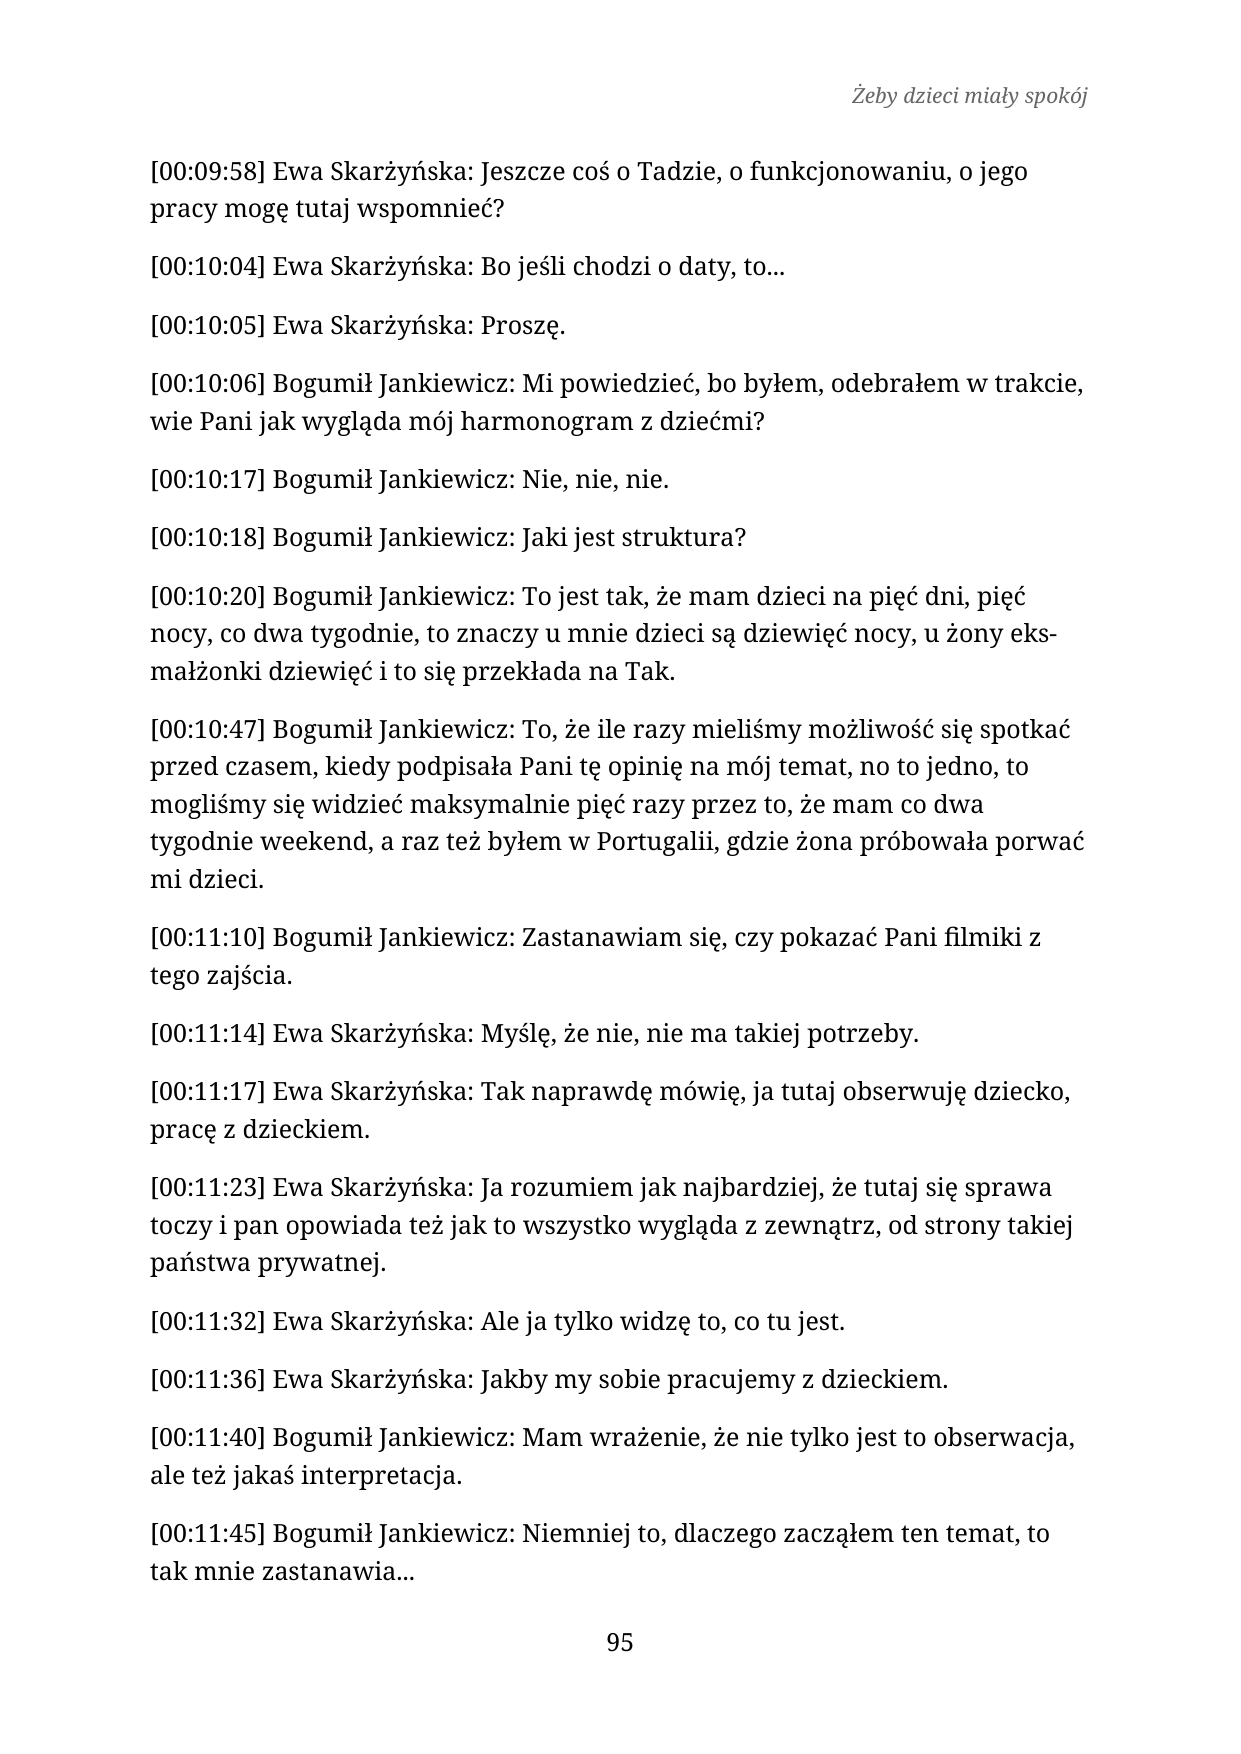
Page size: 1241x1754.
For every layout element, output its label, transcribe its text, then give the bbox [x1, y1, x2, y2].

text [00:10:47] Bogumił Jankiewicz: To, że ile razy mieliśmy możliwość się spotkać przed czasem, kiedy podpisała Pani tę opinię na mój temat, no to jedno, to mogliśmy się widzieć maksymalnie pięć razy przez to, że mam co dwa tygodnie weekend, a raz też byłem w Portugalii, gdzie żona próbowała porwać mi dzieci. [150, 708, 1090, 896]
text [00:09:58] Ewa Skarżyńska: Jeszcze coś o Tadzie, o funkcjonowaniu, o jego pracy mogę tutaj wspomnieć? [150, 150, 1090, 225]
text [00:10:20] Bogumił Jankiewicz: To jest tak, że mam dzieci na pięć dni, pięć nocy, co dwa tygodnie, to znaczy u mnie dzieci są dziewięć nocy, u żony eks-małżonki dziewięć i to się przekłada na Tak. [150, 575, 1090, 687]
text [00:10:17] Bogumił Jankiewicz: Nie, nie, nie. [150, 458, 1090, 496]
text [00:10:06] Bogumił Jankiewicz: Mi powiedzieć, bo byłem, odebrałem w trakcie, wie Pani jak wygląda mój harmonogram z dziećmi? [150, 362, 1090, 437]
text [00:11:36] Ewa Skarżyńska: Jakby my sobie pracujemy z dzieckiem. [150, 1358, 1090, 1396]
text [00:11:23] Ewa Skarżyńska: Ja rozumiem jak najbardziej, że tutaj się sprawa toczy i pan opowiada też jak to wszystko wygląda z zewnątrz, od strony takiej państwa prywatnej. [150, 1167, 1090, 1279]
text [00:10:05] Ewa Skarżyńska: Proszę. [150, 304, 1090, 342]
text [00:11:40] Bogumił Jankiewicz: Mam wrażenie, że nie tylko jest to obserwacja, ale też jakaś interpretacja. [150, 1417, 1090, 1492]
text [00:11:14] Ewa Skarżyńska: Myślę, że nie, nie ma takiej potrzeby. [150, 1012, 1090, 1050]
text [00:11:10] Bogumił Jankiewicz: Zastanawiam się, czy pokazać Pani filmiki z tego zajścia. [150, 917, 1090, 992]
text [00:11:32] Ewa Skarżyńska: Ale ja tylko widzę to, co tu jest. [150, 1300, 1090, 1337]
text [00:10:04] Ewa Skarżyńska: Bo jeśli chodzi o daty, to... [150, 246, 1090, 283]
text [00:10:18] Bogumił Jankiewicz: Jaki jest struktura? [150, 517, 1090, 554]
text [00:11:45] Bogumił Jankiewicz: Niemniej to, dlaczego zacząłem ten temat, to tak mnie zastanawia... [150, 1512, 1090, 1587]
text [00:11:17] Ewa Skarżyńska: Tak naprawdę mówię, ja tutaj obserwuję dziecko, pracę z dzieckiem. [150, 1071, 1090, 1146]
